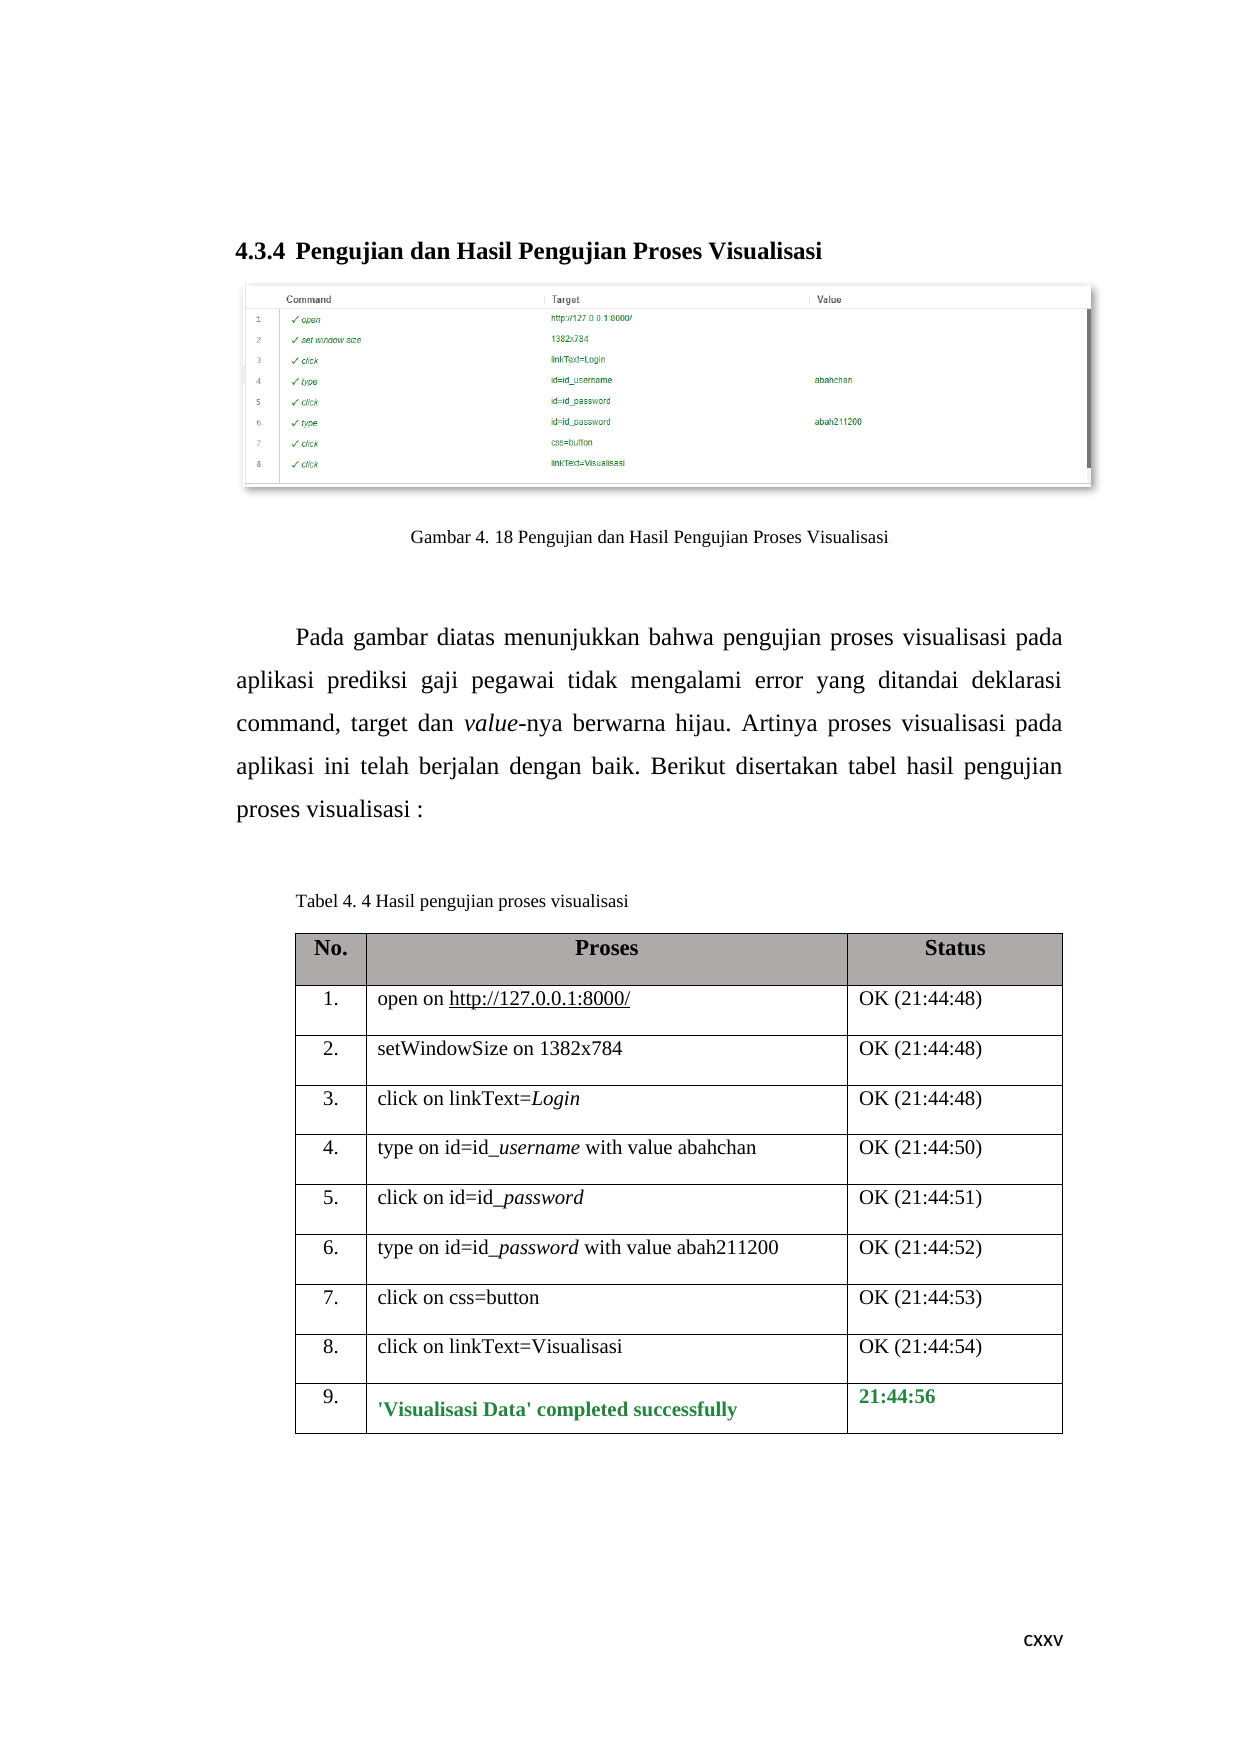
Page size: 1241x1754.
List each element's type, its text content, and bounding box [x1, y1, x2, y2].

table_cell 3. [296, 1086, 366, 1134]
table_cell 7. [296, 1285, 366, 1333]
table_cell 2. [296, 1036, 366, 1084]
table_cell type on id=id_password with value abah211200 [367, 1235, 847, 1284]
table_cell type on id=id_username with value abahchan [367, 1135, 847, 1184]
table_cell click on css=button [367, 1285, 847, 1333]
table_cell click on id=id_password [367, 1185, 847, 1234]
table_cell 'Visualisasi Data' completed successfully [367, 1384, 847, 1433]
table_cell OK (21:44:48) [848, 1086, 1062, 1134]
table_cell OK (21:44:54) [848, 1335, 1062, 1383]
table_cell OK (21:44:52) [848, 1235, 1062, 1284]
table_header No. [296, 934, 366, 985]
table_cell OK (21:44:51) [848, 1185, 1062, 1234]
table_cell OK (21:44:48) [848, 986, 1062, 1035]
table_cell 9. [296, 1384, 366, 1433]
table_cell setWindowSize on 1382x784 [367, 1036, 847, 1084]
text Gambar 4. 18 Pengujian dan Hasil Pengujian Proses Visualisasi [236, 526, 1063, 548]
table_header Proses [367, 934, 847, 985]
table_cell 8. [296, 1335, 366, 1383]
table_cell 4. [296, 1135, 366, 1184]
table_cell 5. [296, 1185, 366, 1234]
table_cell 21:44:56 [848, 1384, 1062, 1433]
text Pada gambar diatas menunjukkan bahwa pengujian proses visualisasi pada aplikasi prediksi gaji pegawai tidak mengalami error yang ditandai deklarasi command, target dan value-nya berwarna hijau. Artinya proses visualisasi pada aplikasi ini telah berjalan dengan baik. Berikut disertakan tabel hasil pengujian proses visualisasi : [236, 622, 1063, 823]
text Tabel 4. 4 Hasil pengujian proses visualisasi [295, 890, 1063, 912]
table_cell OK (21:44:48) [848, 1036, 1062, 1084]
table_cell open on http://127.0.0.1:8000/ [367, 986, 847, 1035]
table_cell click on linkText=Visualisasi [367, 1335, 847, 1383]
table_cell OK (21:44:53) [848, 1285, 1062, 1333]
table_cell OK (21:44:50) [848, 1135, 1062, 1184]
table_cell click on linkText=Login [367, 1086, 847, 1134]
subtitle Pengujian dan Hasil Pengujian Proses Visualisasi [235, 236, 1063, 265]
table_header Status [848, 934, 1062, 985]
table_cell 1. [296, 986, 366, 1035]
table_cell 6. [296, 1235, 366, 1284]
picture [242, 285, 1091, 487]
